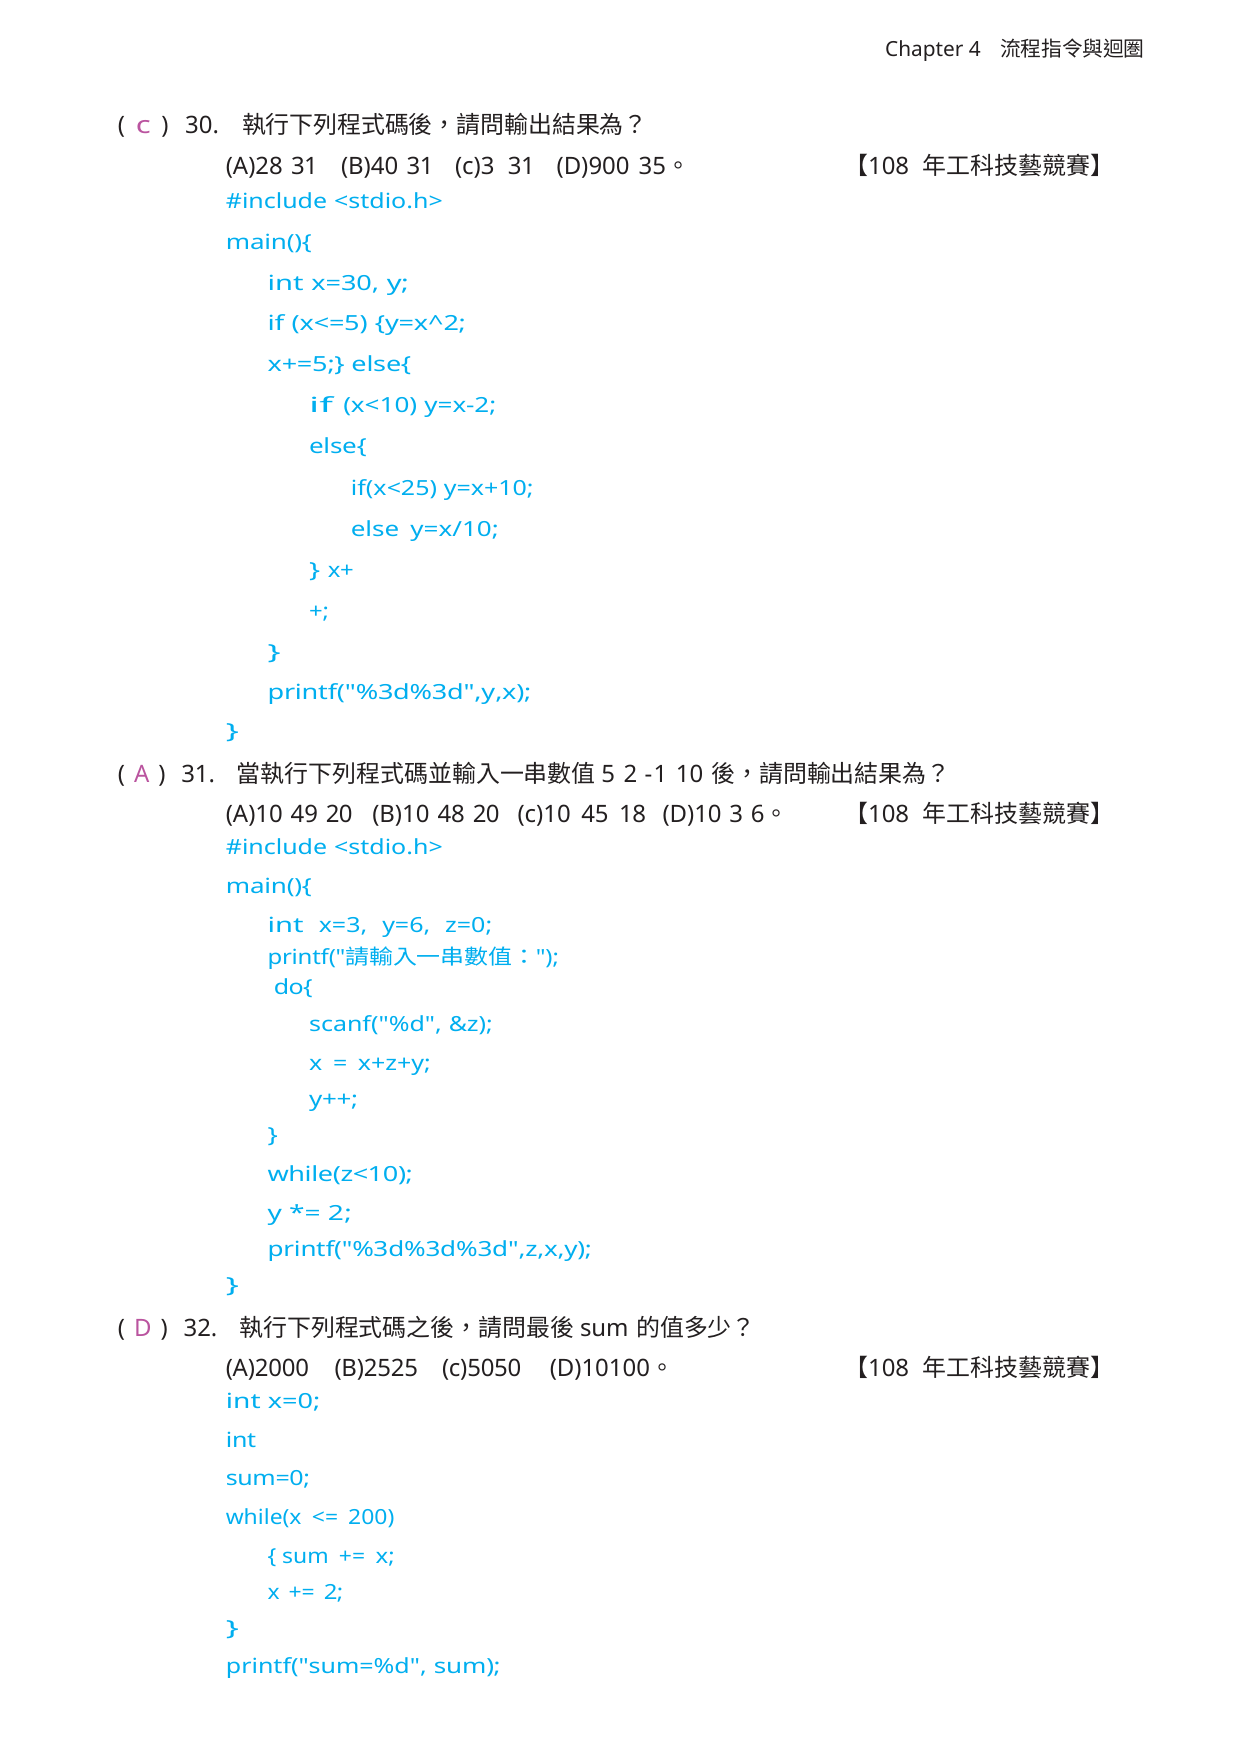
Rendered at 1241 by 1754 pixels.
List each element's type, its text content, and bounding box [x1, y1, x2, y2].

text int x=0; int sum=0; [226, 1386, 341, 1492]
text printf("%3d%3d",y,x); [267, 677, 1196, 705]
text ( c ) 30. 執行下列程式碼後，請問輸出結果為？ [118, 102, 1196, 142]
text } while(z<10); y *= 2; [267, 1120, 429, 1227]
text printf("sum=%d", sum); [226, 1651, 1196, 1679]
text } [226, 1270, 1196, 1298]
text } [226, 1613, 1196, 1642]
text while(x <= 200){ sum += x; [226, 1502, 409, 1570]
text y++; [309, 1087, 1196, 1111]
text } [226, 716, 1196, 745]
text } x++; [309, 555, 356, 624]
text (A)2000 (B)2525 (c)5050 (D)10100。 【108 年工科技藝競賽】 [226, 1344, 1196, 1385]
text #include <stdio.h> main(){ [226, 186, 458, 256]
text if (x<10) y=x-2; else{ [309, 390, 543, 460]
text (A)10 49 20 (B)10 48 20 (c)10 45 18 (D)10 3 6。 【108 年工科技藝競賽】 [226, 790, 1196, 831]
text x += 2; [267, 1581, 1196, 1604]
text ( D ) 32. 執行下列程式碼之後，請問最後 sum 的值多少？ [118, 1304, 1196, 1344]
text if (x<=5) {y=x^2; x+=5;} else{ [267, 308, 543, 377]
text #include <stdio.h> main(){ [226, 832, 458, 899]
text Chapter 4 流程指令與迴圏 [0, 32, 1145, 63]
text ( A ) 31. 當執行下列程式碼並輸入一串數值 5 2 -1 10 後，請問輸出結果為？ [118, 750, 1196, 790]
text int x=30, y; [267, 268, 1196, 297]
text scanf("%d", &z); x = x+z+y; [309, 1009, 498, 1076]
text printf("%3d%3d%3d",z,x,y); [267, 1237, 1196, 1261]
text (A)28 31 (B)40 31 (c)3 31 (D)900 35。 【108 年工科技藝競賽】 [226, 142, 1196, 183]
text } [267, 637, 1196, 666]
text int x=3, y=6, z=0; printf("請輸入一串數值："); do{ [267, 910, 552, 1000]
text if(x<25) y=x+10; else y=x/10; [351, 473, 556, 542]
